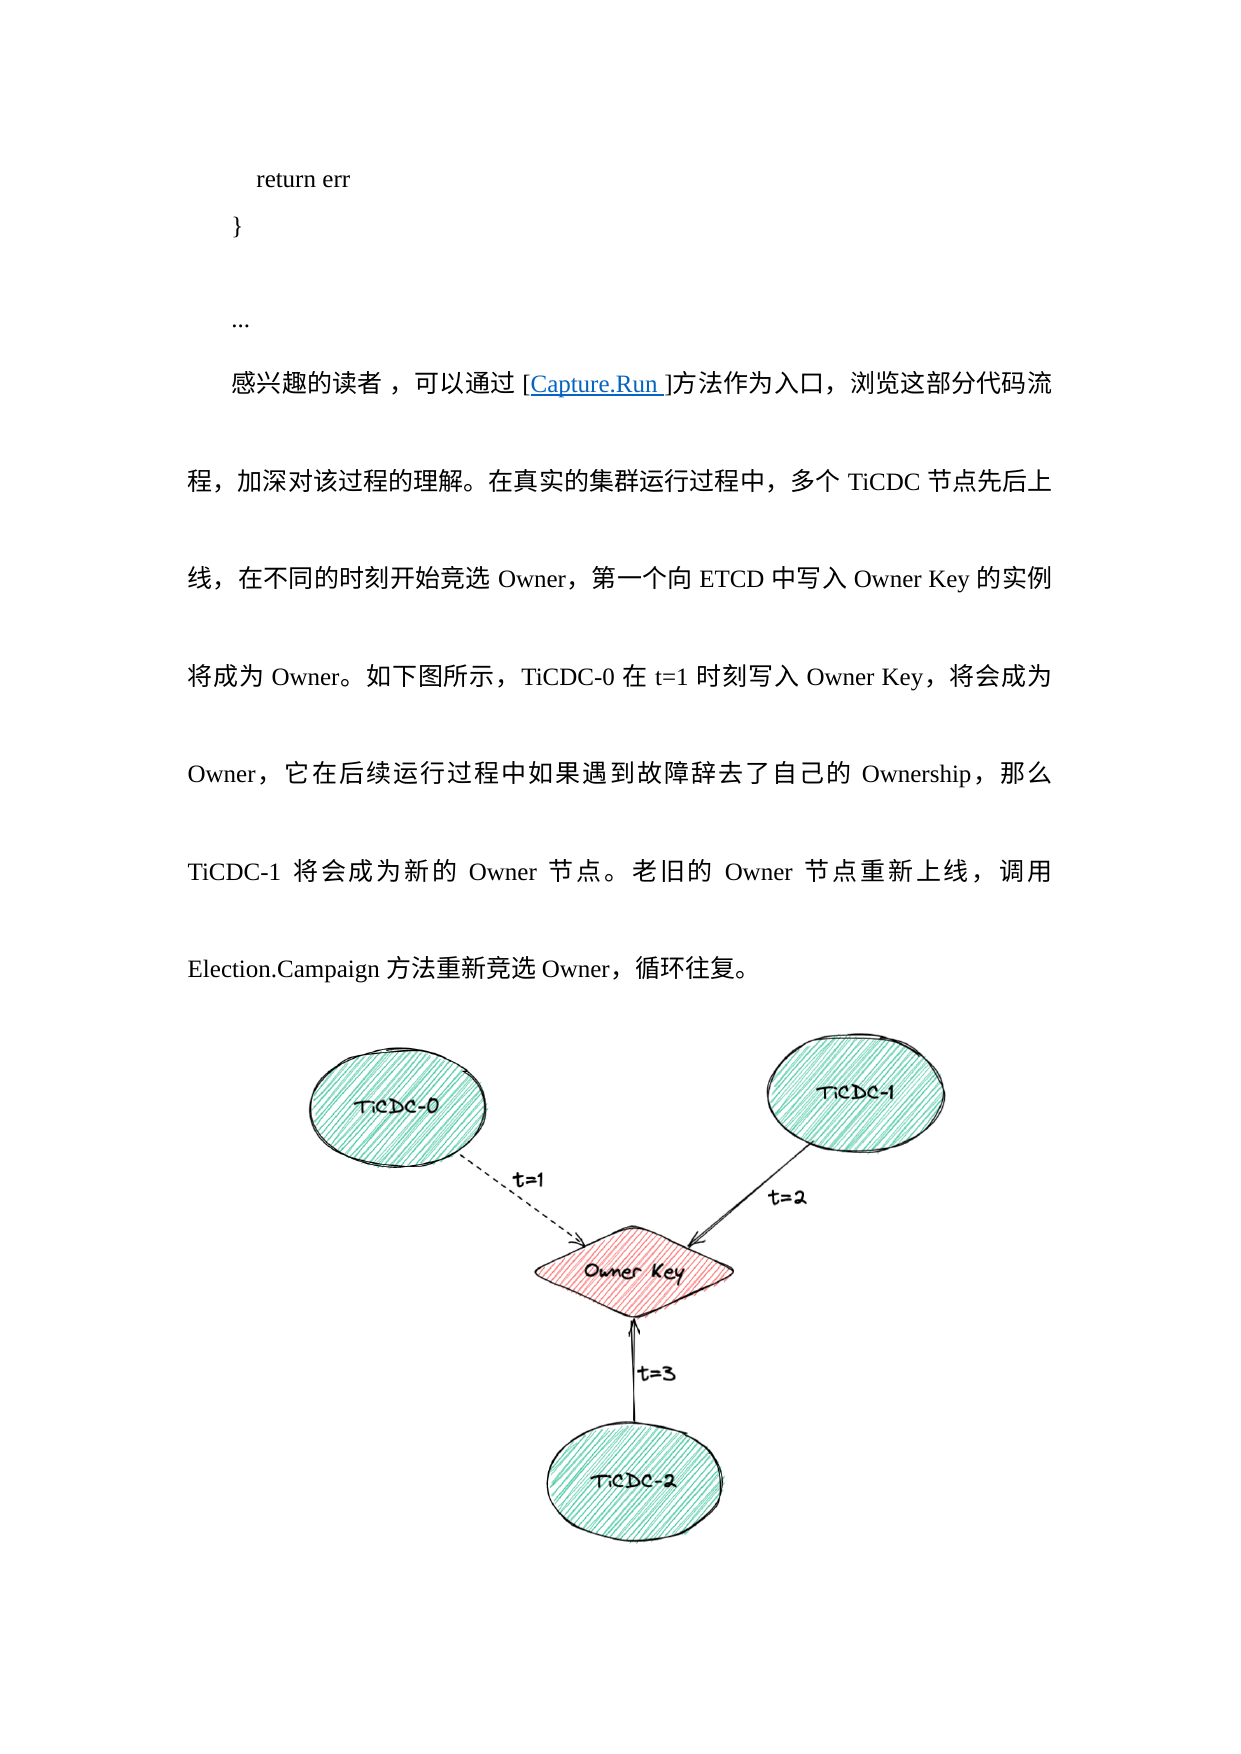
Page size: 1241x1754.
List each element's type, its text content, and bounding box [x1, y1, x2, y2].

text } [187, 209, 1053, 241]
text return err [187, 162, 1053, 194]
text 感兴趣的读者 ，可以通过 [Capture.Run ]方法作为入口，浏览这部分代码流程，加深对该过程的理解。在真实的集群运行过程中，多个 TiCDC 节点先后上线，在不同的时刻开始竞选 Owner，第一个向 ETCD 中写入 Owner Key 的实例将成为 Owner。如下图所示，TiCDC-0 在 t=1 时刻写入 Owner Key，将会成为 Owner，它在后续运行过程中如果遇到故障辞去了自己的 Ownership，那么 TiCDC-1 将会成为新的 Owner 节点。老旧的 Owner 节点重新上线，调用 Election.Campaign 方法重新竞选 Owner，循环往复。 [187, 349, 1053, 999]
picture [279, 1017, 962, 1559]
text ... [187, 303, 1053, 335]
